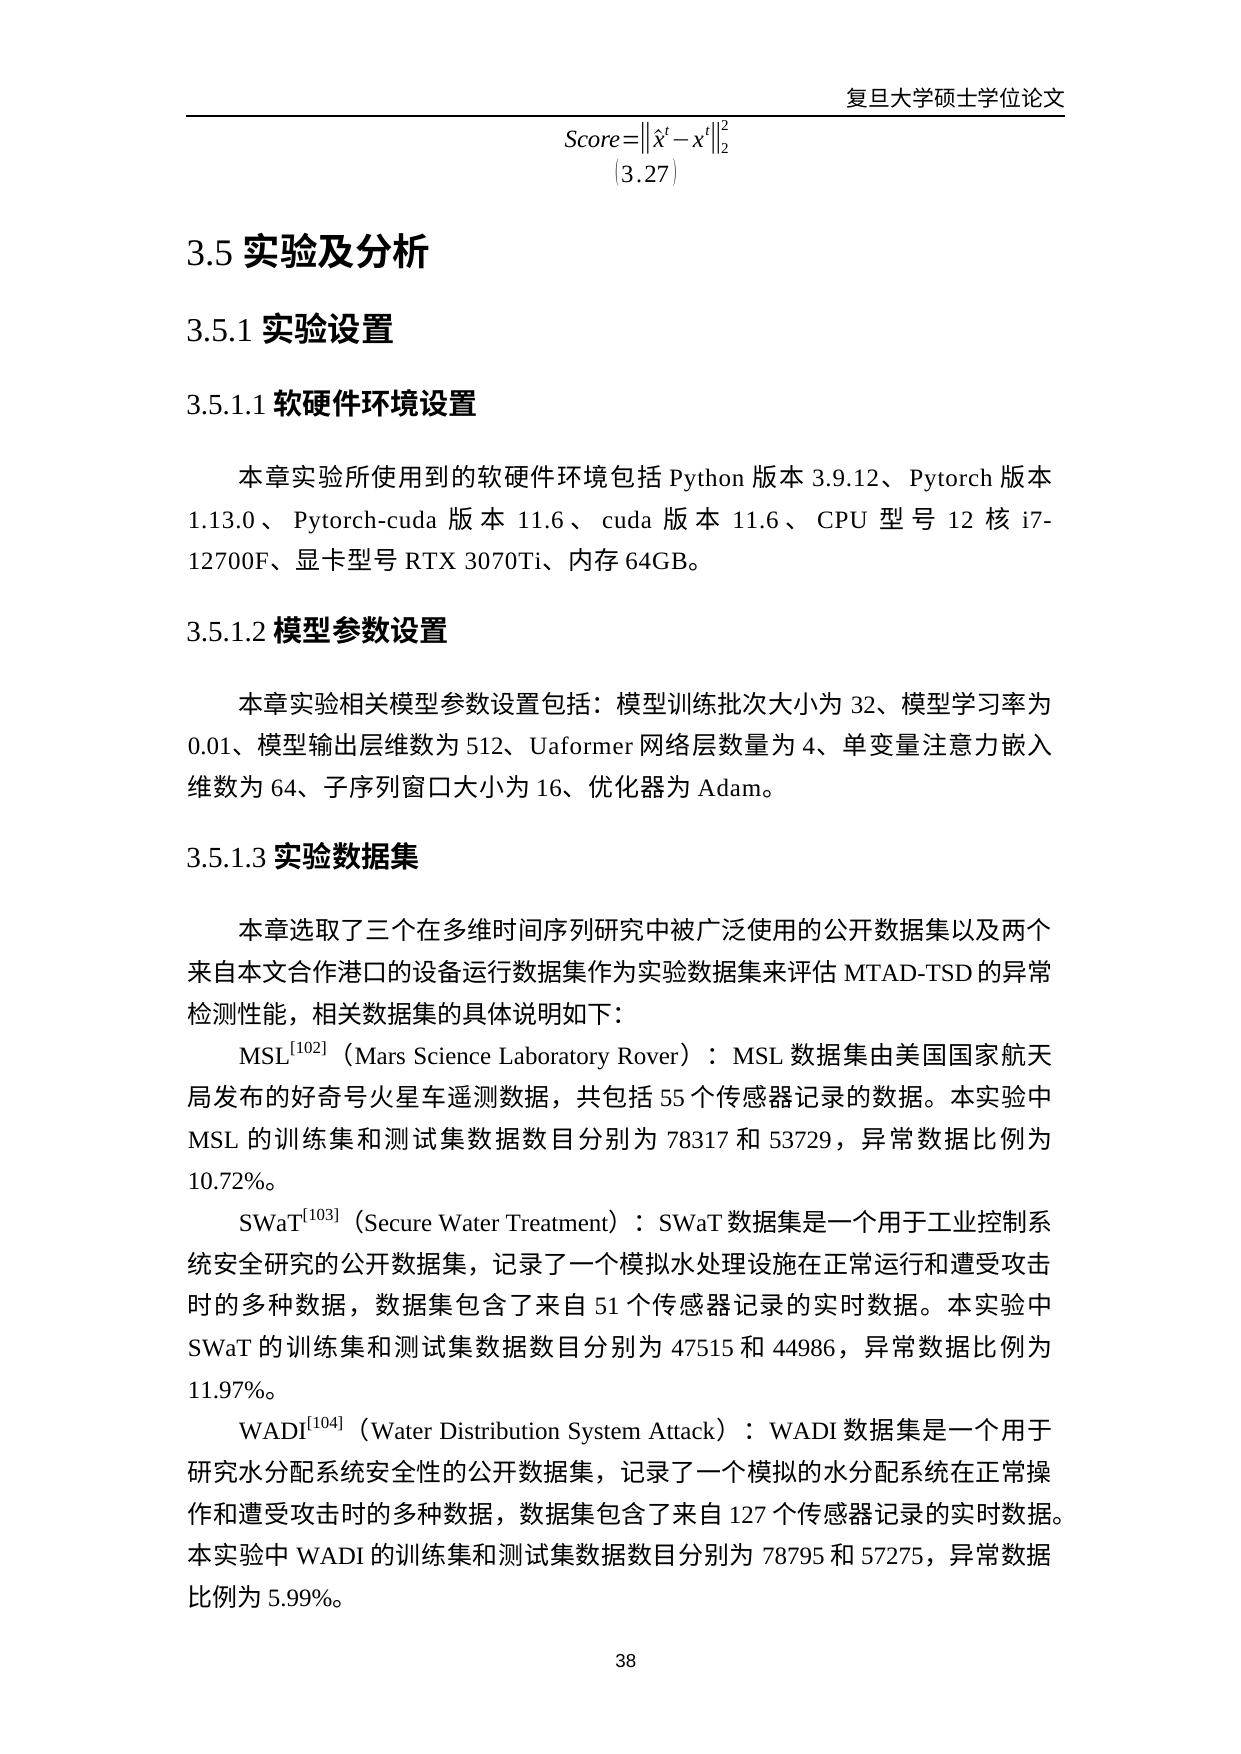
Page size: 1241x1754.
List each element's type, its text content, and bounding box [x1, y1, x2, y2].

text 本章实验相关模型参数设置包括：模型训练批次大小为32、模型学习率为0.01、模型输出层维数为512、Uaformer网络层数量为4、单变量注意力嵌入维数为64、子序列窗口大小为16、优化器为Adam。 [188, 680, 1053, 805]
subtitle 实验设置 [186, 303, 1065, 351]
text SWaT[103]（Secure Water Treatment）：SWaT数据集是一个用于工业控制系统安全研究的公开数据集，记录了一个模拟水处理设施在正常运行和遭受攻击时的多种数据，数据集包含了来自51个传感器记录的实时数据。本实验中SWaT的训练集和测试集数据数目分别为47515和44986，异常数据比例为11.97%。 [188, 1198, 1053, 1406]
subtitle 软硬件环境设置 [186, 381, 1065, 423]
text MSL[102]（Mars Science Laboratory Rover）：MSL数据集由美国国家航天局发布的好奇号火星车遥测数据，共包括55个传感器记录的数据。本实验中MSL的训练集和测试集数据数目分别为78317和53729，异常数据比例为10.72%。 [188, 1031, 1053, 1198]
text 本章选取了三个在多维时间序列研究中被广泛使用的公开数据集以及两个来自本文合作港口的设备运行数据集作为实验数据集来评估MTAD-TSD的异常检测性能，相关数据集的具体说明如下： [188, 906, 1053, 1031]
text WADI[104]（Water Distribution System Attack）：WADI数据集是一个用于研究水分配系统安全性的公开数据集，记录了一个模拟的水分配系统在正常操作和遭受攻击时的多种数据，数据集包含了来自127个传感器记录的实时数据。本实验中WADI的训练集和测试集数据数目分别为78795和57275，异常数据比例为5.99%。 [188, 1406, 1053, 1615]
subtitle 模型参数设置 [186, 607, 1065, 649]
subtitle 实验及分析 [186, 222, 1065, 276]
subtitle 实验数据集 [186, 834, 1065, 876]
text 本章实验所使用到的软硬件环境包括Python版本3.9.12、Pytorch版本1.13.0、Pytorch-cuda版本11.6、cuda版本11.6、CPU型号12核i7-12700F、显卡型号RTX 3070Ti、内存64GB。 [188, 453, 1053, 578]
